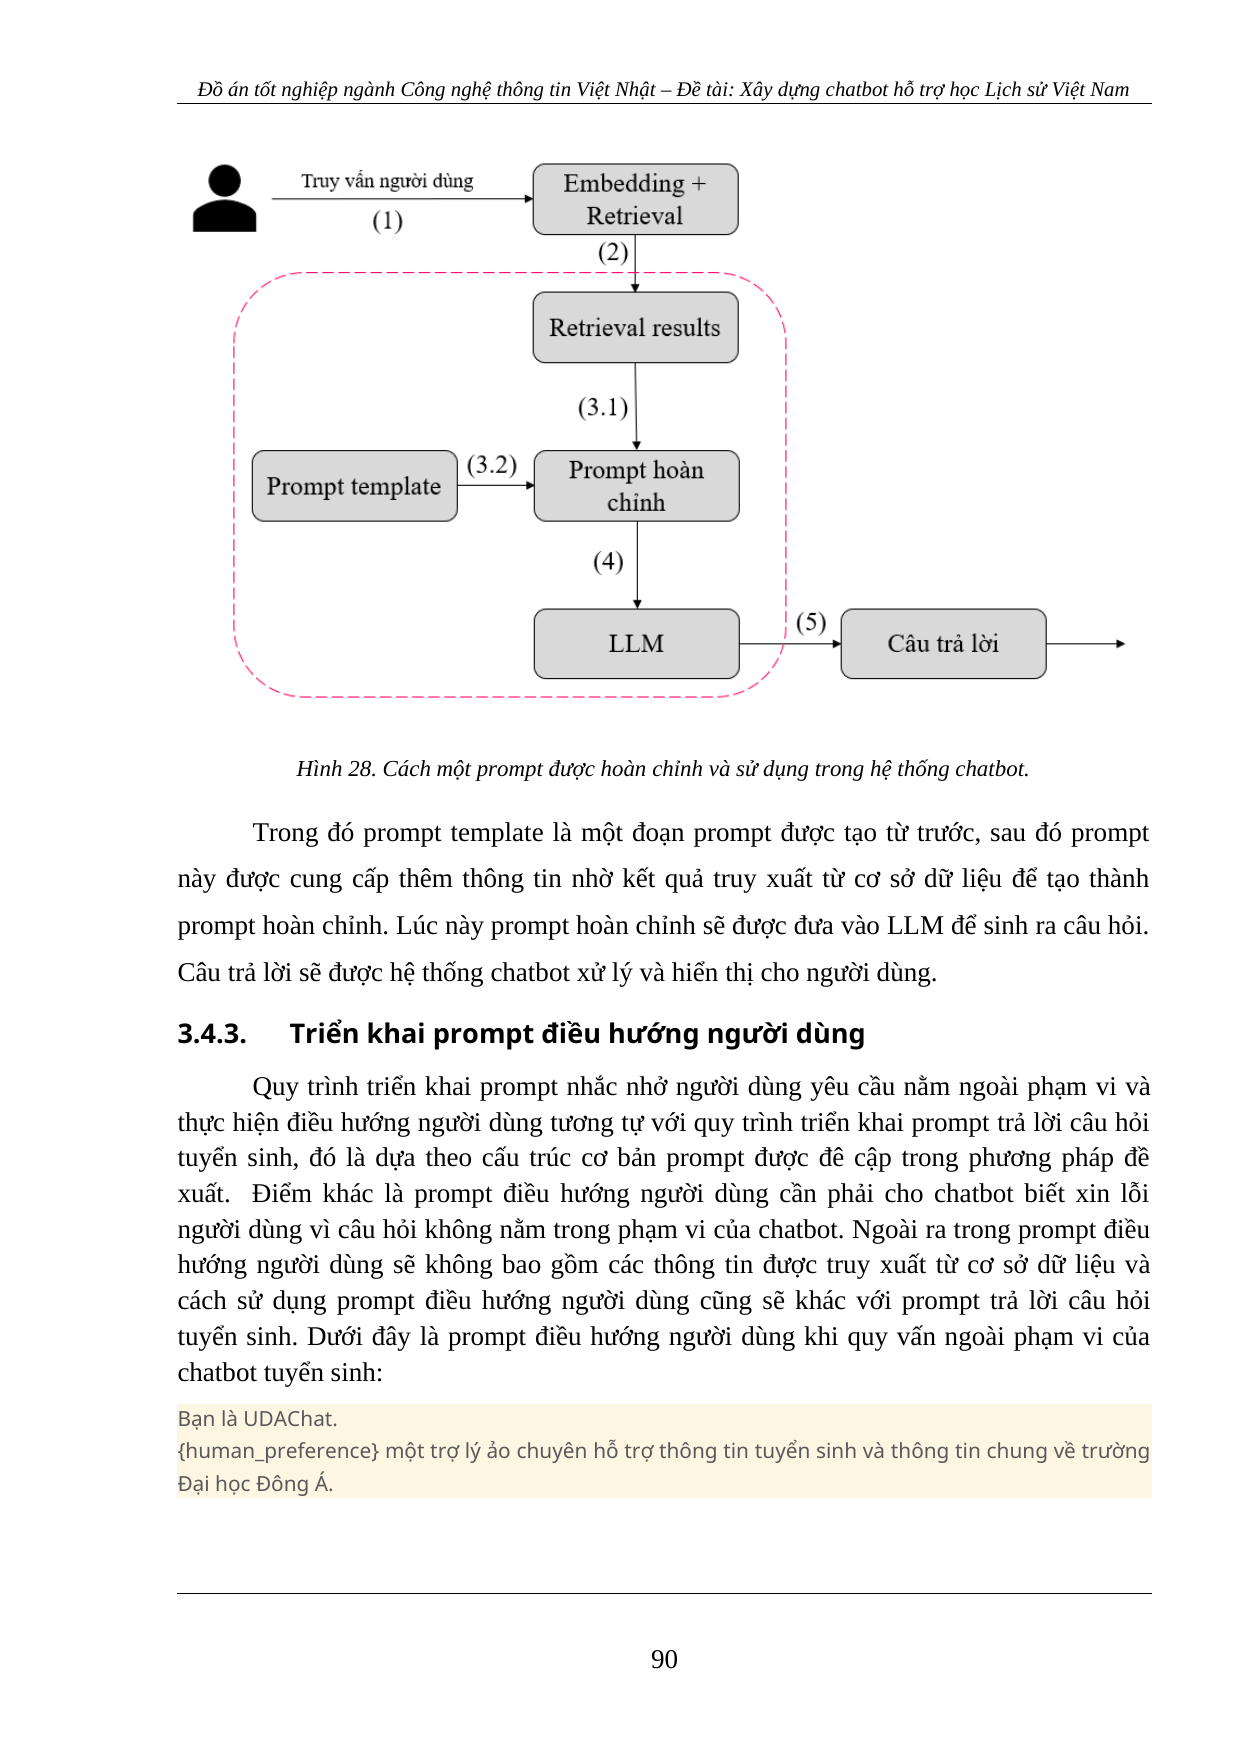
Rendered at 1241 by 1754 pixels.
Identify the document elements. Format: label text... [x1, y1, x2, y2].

picture [177, 119, 1152, 728]
text Trong đó prompt template là một đoạn prompt được tạo từ trước, sau đó prompt này được cung cấp thêm thông tin nhờ kết quả truy xuất từ cơ sở dữ liệu để tạo thành prompt hoàn chỉnh. Lúc này prompt hoàn chỉnh sẽ được đưa vào LLM để sinh ra câu hỏi. Câu trả lời sẽ được hệ thống chatbot xử lý và hiển thị cho người dùng. [177, 816, 1152, 987]
subtitle Triển khai prompt điều hướng người dùng [177, 1015, 1152, 1052]
text Quy trình triển khai prompt nhắc nhở người dùng yêu cầu nằm ngoài phạm vi và thực hiện điều hướng người dùng tương tự với quy trình triển khai prompt trả lời câu hỏi tuyển sinh, đó là dựa theo cấu trúc cơ bản prompt được đê cập trong phương pháp đề xuất. Điểm khác là prompt điều hướng người dùng cần phải cho chatbot biết xin lỗi người dùng vì câu hỏi không nằm trong phạm vi của chatbot. Ngoài ra trong prompt điều hướng người dùng sẽ không bao gồm các thông tin được truy xuất từ cơ sở dữ liệu và cách sử dụng prompt điều hướng người dùng cũng sẽ khác với prompt trả lời câu hỏi tuyển sinh. Dưới đây là prompt điều hướng người dùng khi quy vấn ngoài phạm vi của chatbot tuyển sinh: [177, 1070, 1152, 1387]
text Bạn là UDAChat. [177, 1404, 1152, 1432]
text {human_preference} một trợ lý ảo chuyên hỗ trợ thông tin tuyển sinh và thông tin chung về trường Đại học Đông Á. [177, 1437, 1152, 1498]
